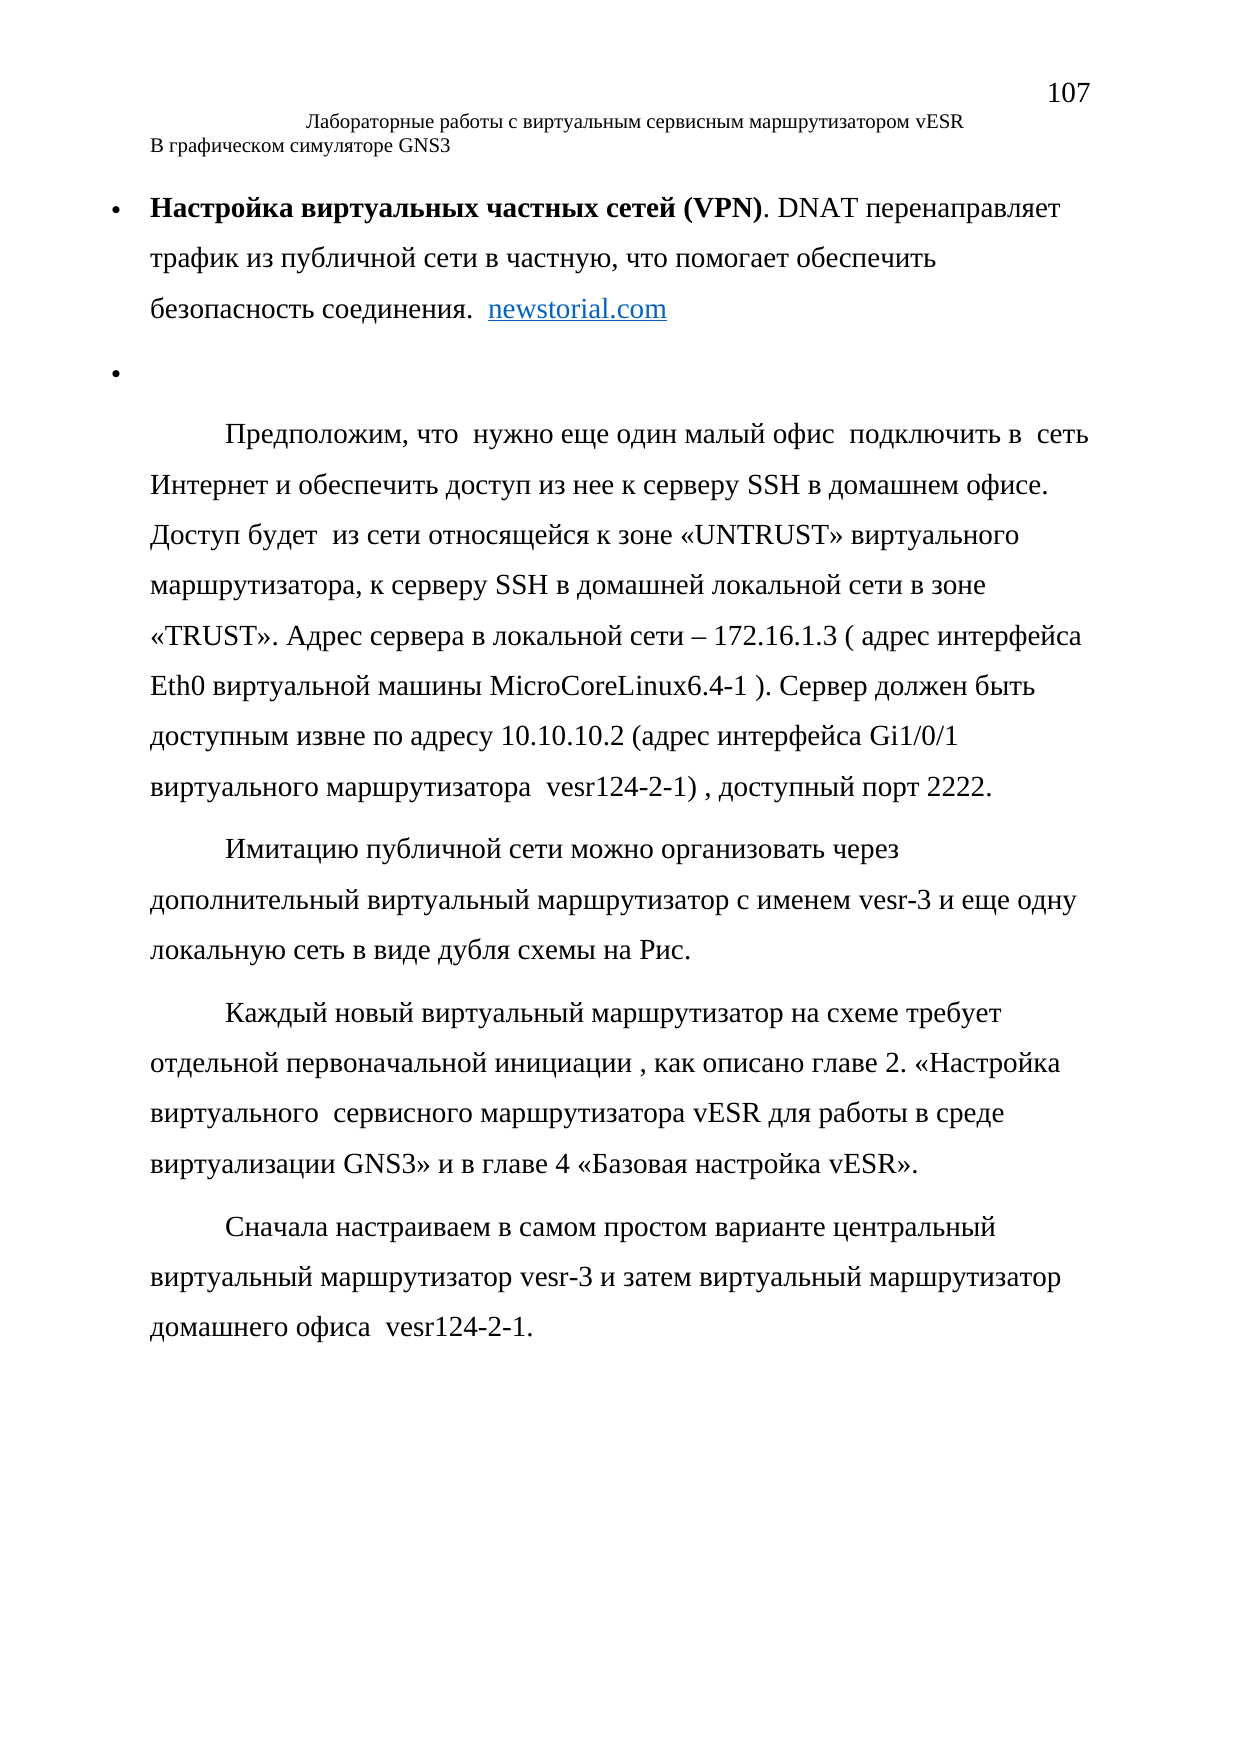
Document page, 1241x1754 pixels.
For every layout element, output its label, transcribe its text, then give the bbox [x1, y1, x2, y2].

text Предположим, что нужно еще один малый офис подключить в сеть Интернет и обеспечить доступ из нее к серверу SSH в домашнем офисе. Доступ будет из сети относящейся к зоне «UNTRUST» виртуального маршрутизатора, к серверу SSH в домашней локальной сети в зоне «TRUST». Адрес сервера в локальной сети – 172.16.1.3 ( адрес интерфейса Eth0 виртуальной машины MicroCoreLinux6.4-1 ). Сервер должен быть доступным извне по адресу 10.10.10.2 (адрес интерфейса Gi1/0/1 виртуального маршрутизатора vesr124-2-1) , доступный порт 2222. [150, 416, 1090, 802]
text Каждый новый виртуальный маршрутизатор на схеме требует отдельной первоначальной инициации , как описано главе 2. «Настройка виртуального сервисного маршрутизатора vESR для работы в среде виртуализации GNS3» и в главе 4 «Базовая настройка vESR». [150, 995, 1090, 1179]
text Сначала настраиваем в самом простом варианте центральный виртуальный маршрутизатор vesr-3 и затем виртуальный маршрутизатор домашнего офиса vesr124-2-1. [150, 1209, 1090, 1343]
text Имитацию публичной сети можно организовать через дополнительный виртуальный маршрутизатор с именем vesr-3 и еще одну локальную сеть в виде дубля схемы на Рис. [150, 831, 1090, 966]
list Настройка виртуальных частных сетей (VPN). DNAT перенаправляет трафик из публичной сети в частную, что помогает обеспечить безопасность соединения. newstorial.com [112, 190, 1090, 324]
